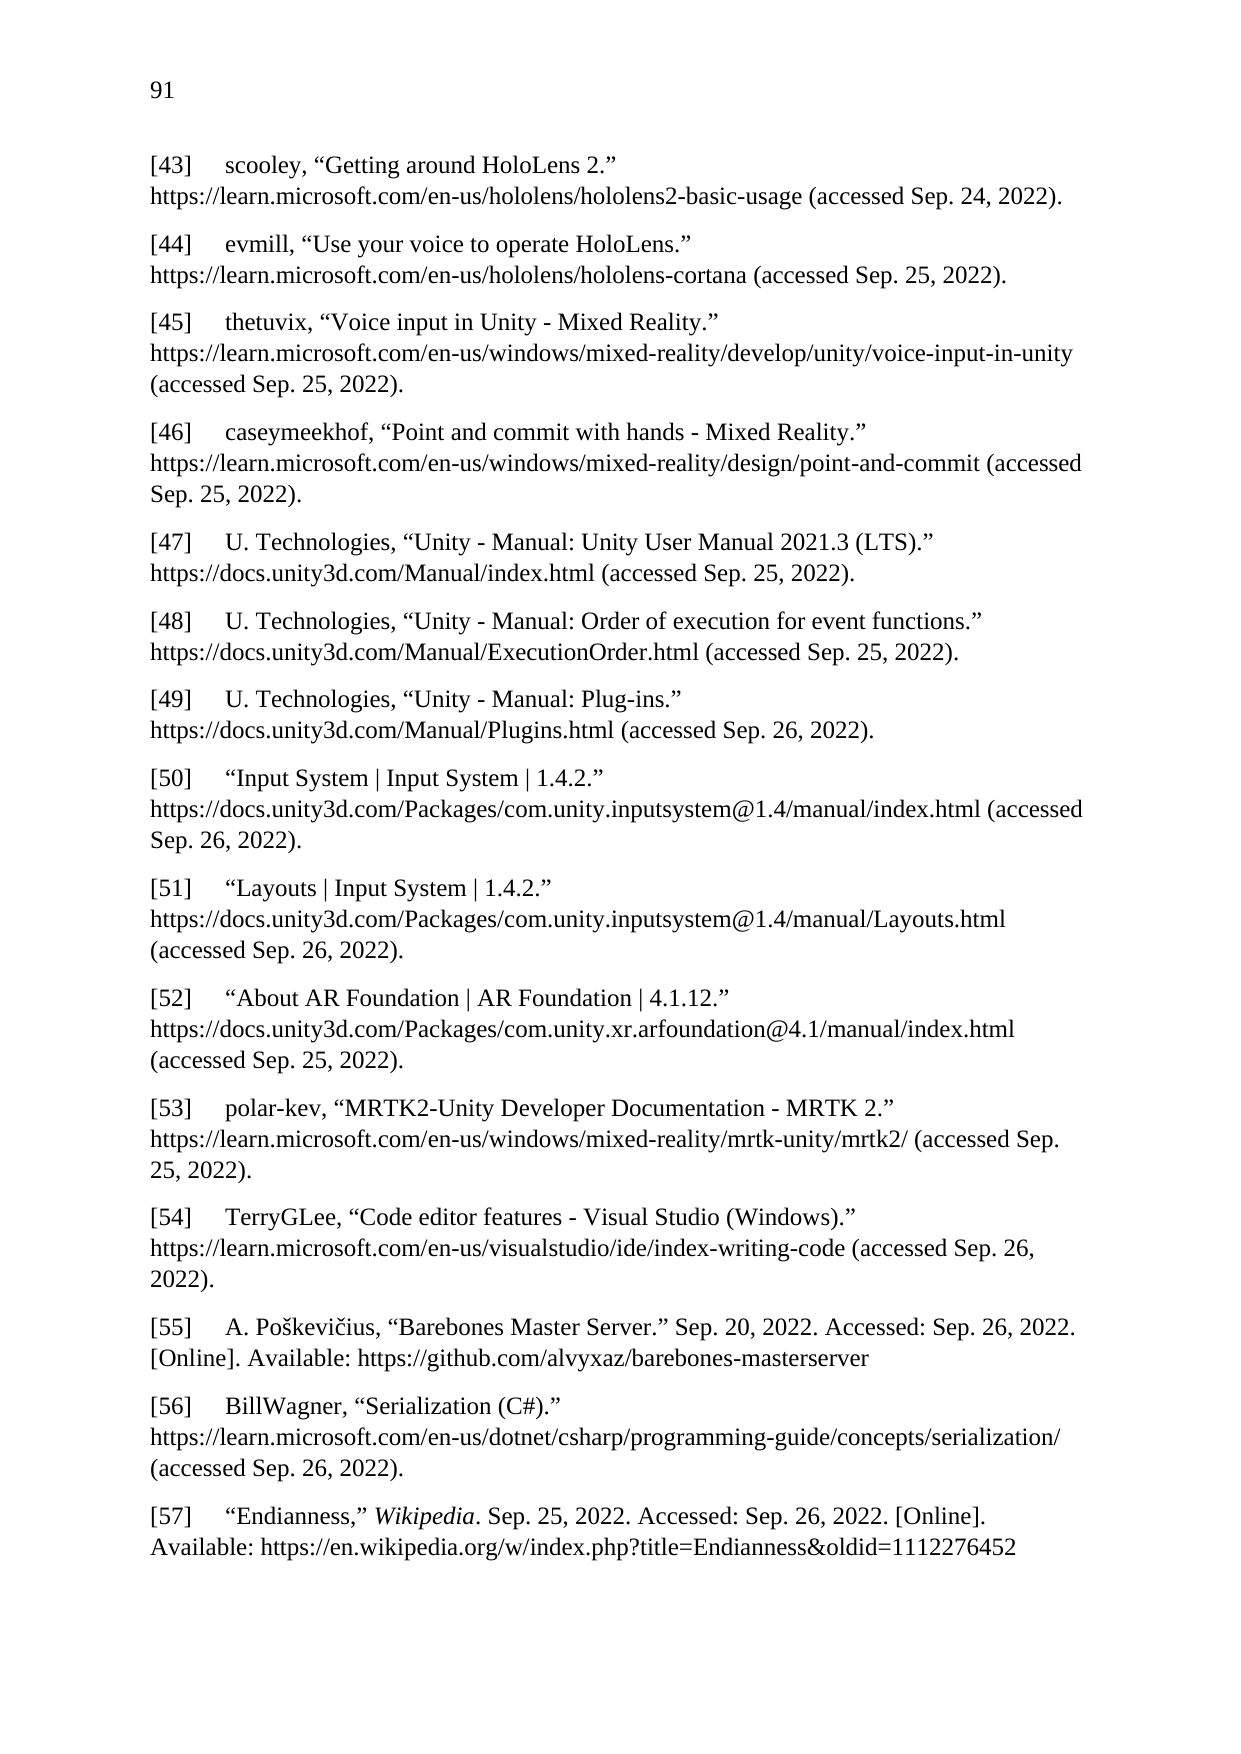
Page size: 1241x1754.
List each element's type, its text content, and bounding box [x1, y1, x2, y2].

text [54] TerryGLee, “Code editor features - Visual Studio (Windows).” https://learn.microsoft.com/en-us/visualstudio/ide/index-writing-code (accessed Sep. 26, 2022). [150, 1202, 1090, 1293]
text [49] U. Technologies, “Unity - Manual: Plug-ins.” https://docs.unity3d.com/Manual/Plugins.html (accessed Sep. 26, 2022). [150, 684, 1090, 744]
text [43] scooley, “Getting around HoloLens 2.” https://learn.microsoft.com/en-us/hololens/hololens2-basic-usage (accessed Sep. 24, 2022). [150, 150, 1090, 210]
text [46] caseymeekhof, “Point and commit with hands - Mixed Reality.” https://learn.microsoft.com/en-us/windows/mixed-reality/design/point-and-commit (accessed Sep. 25, 2022). [150, 417, 1090, 508]
text [50] “Input System | Input System | 1.4.2.” https://docs.unity3d.com/Packages/com.unity.inputsystem@1.4/manual/index.html (accessed Sep. 26, 2022). [150, 763, 1090, 854]
text [52] “About AR Foundation | AR Foundation | 4.1.12.” https://docs.unity3d.com/Packages/com.unity.xr.arfoundation@4.1/manual/index.html (accessed Sep. 25, 2022). [150, 983, 1090, 1074]
text [56] BillWagner, “Serialization (C#).” https://learn.microsoft.com/en-us/dotnet/csharp/programming-guide/concepts/serialization/ (accessed Sep. 26, 2022). [150, 1391, 1090, 1482]
text [45] thetuvix, “Voice input in Unity - Mixed Reality.” https://learn.microsoft.com/en-us/windows/mixed-reality/develop/unity/voice-input-in-unity (accessed Sep. 25, 2022). [150, 307, 1090, 398]
text [48] U. Technologies, “Unity - Manual: Order of execution for event functions.” https://docs.unity3d.com/Manual/ExecutionOrder.html (accessed Sep. 25, 2022). [150, 606, 1090, 666]
text [47] U. Technologies, “Unity - Manual: Unity User Manual 2021.3 (LTS).” https://docs.unity3d.com/Manual/index.html (accessed Sep. 25, 2022). [150, 527, 1090, 587]
text [55] A. Poškevičius, “Barebones Master Server.” Sep. 20, 2022. Accessed: Sep. 26, 2022. [Online]. Available: https://github.com/alvyxaz/barebones-masterserver [150, 1312, 1090, 1372]
text [53] polar-kev, “MRTK2-Unity Developer Documentation - MRTK 2.” https://learn.microsoft.com/en-us/windows/mixed-reality/mrtk-unity/mrtk2/ (accessed Sep. 25, 2022). [150, 1093, 1090, 1183]
text [44] evmill, “Use your voice to operate HoloLens.” https://learn.microsoft.com/en-us/hololens/hololens-cortana (accessed Sep. 25, 2022). [150, 229, 1090, 288]
text [51] “Layouts | Input System | 1.4.2.” https://docs.unity3d.com/Packages/com.unity.inputsystem@1.4/manual/Layouts.html (accessed Sep. 26, 2022). [150, 873, 1090, 964]
text [57] “Endianness,” Wikipedia. Sep. 25, 2022. Accessed: Sep. 26, 2022. [Online]. Available: https://en.wikipedia.org/w/index.php?title=Endianness&oldid=1112276452 [150, 1501, 1090, 1561]
